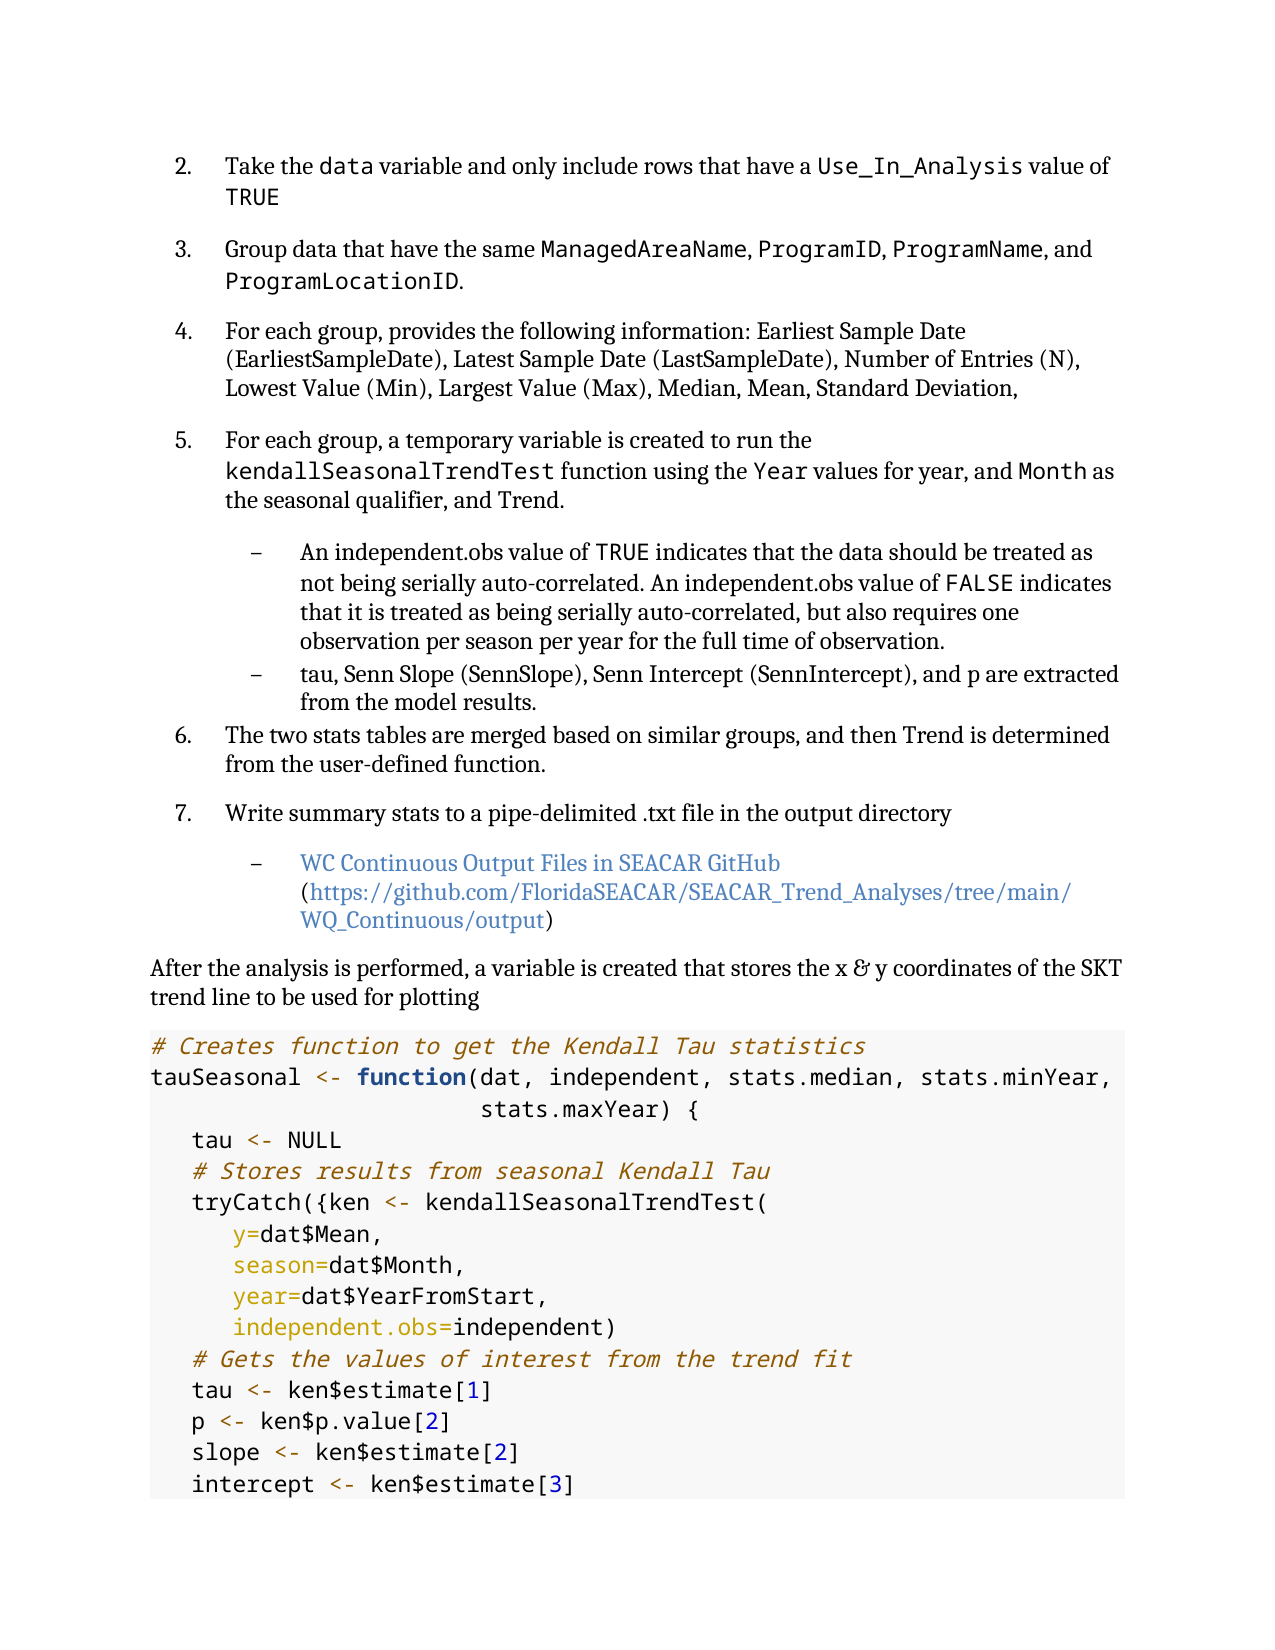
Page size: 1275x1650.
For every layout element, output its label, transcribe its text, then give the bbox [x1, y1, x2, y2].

list Write summary stats to a pipe-delimited .txt file in the output directory [175, 799, 1125, 828]
list Group data that have the same ManagedAreaName, ProgramID, ProgramName, and ProgramLocationID. [175, 233, 1125, 296]
list The two stats tables are merged based on similar groups, and then Trend is determined from the user-defined function. [175, 721, 1125, 778]
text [150, 1030, 1125, 1499]
list For each group, provides the following information: Earliest Sample Date (EarliestSampleDate), Latest Sample Date (LastSampleDate), Number of Entries (N), Lowest Value (Min), Largest Value (Max), Median, Mean, Standard Deviation, [175, 317, 1125, 403]
list An independent.obs value of TRUE indicates that the data should be treated as not being serially auto-correlated. An independent.obs value of FALSE indicates that it is treated as being serially auto-correlated, but also requires one observation per season per year for the full time of observation. [250, 536, 1125, 656]
list WC Continuous Output Files in SEACAR GitHub (https://github.com/FloridaSEACAR/SEACAR_Trend_Analyses/tree/main/WQ_Continuous/output) [250, 849, 1125, 935]
text After the analysis is performed, a variable is created that stores the x & y coordinates of the SKT trend line to be used for plotting [150, 954, 1125, 1011]
list tau, Senn Slope (SennSlope), Senn Intercept (SennIntercept), and p are extracted from the model results. [250, 659, 1125, 717]
list For each group, a temporary variable is created to run the kendallSeasonalTrendTest function using the Year values for year, and Month as the seasonal qualifier, and Trend. [175, 424, 1125, 515]
list Take the data variable and only include rows that have a Use_In_Analysis value of TRUE [175, 150, 1125, 212]
